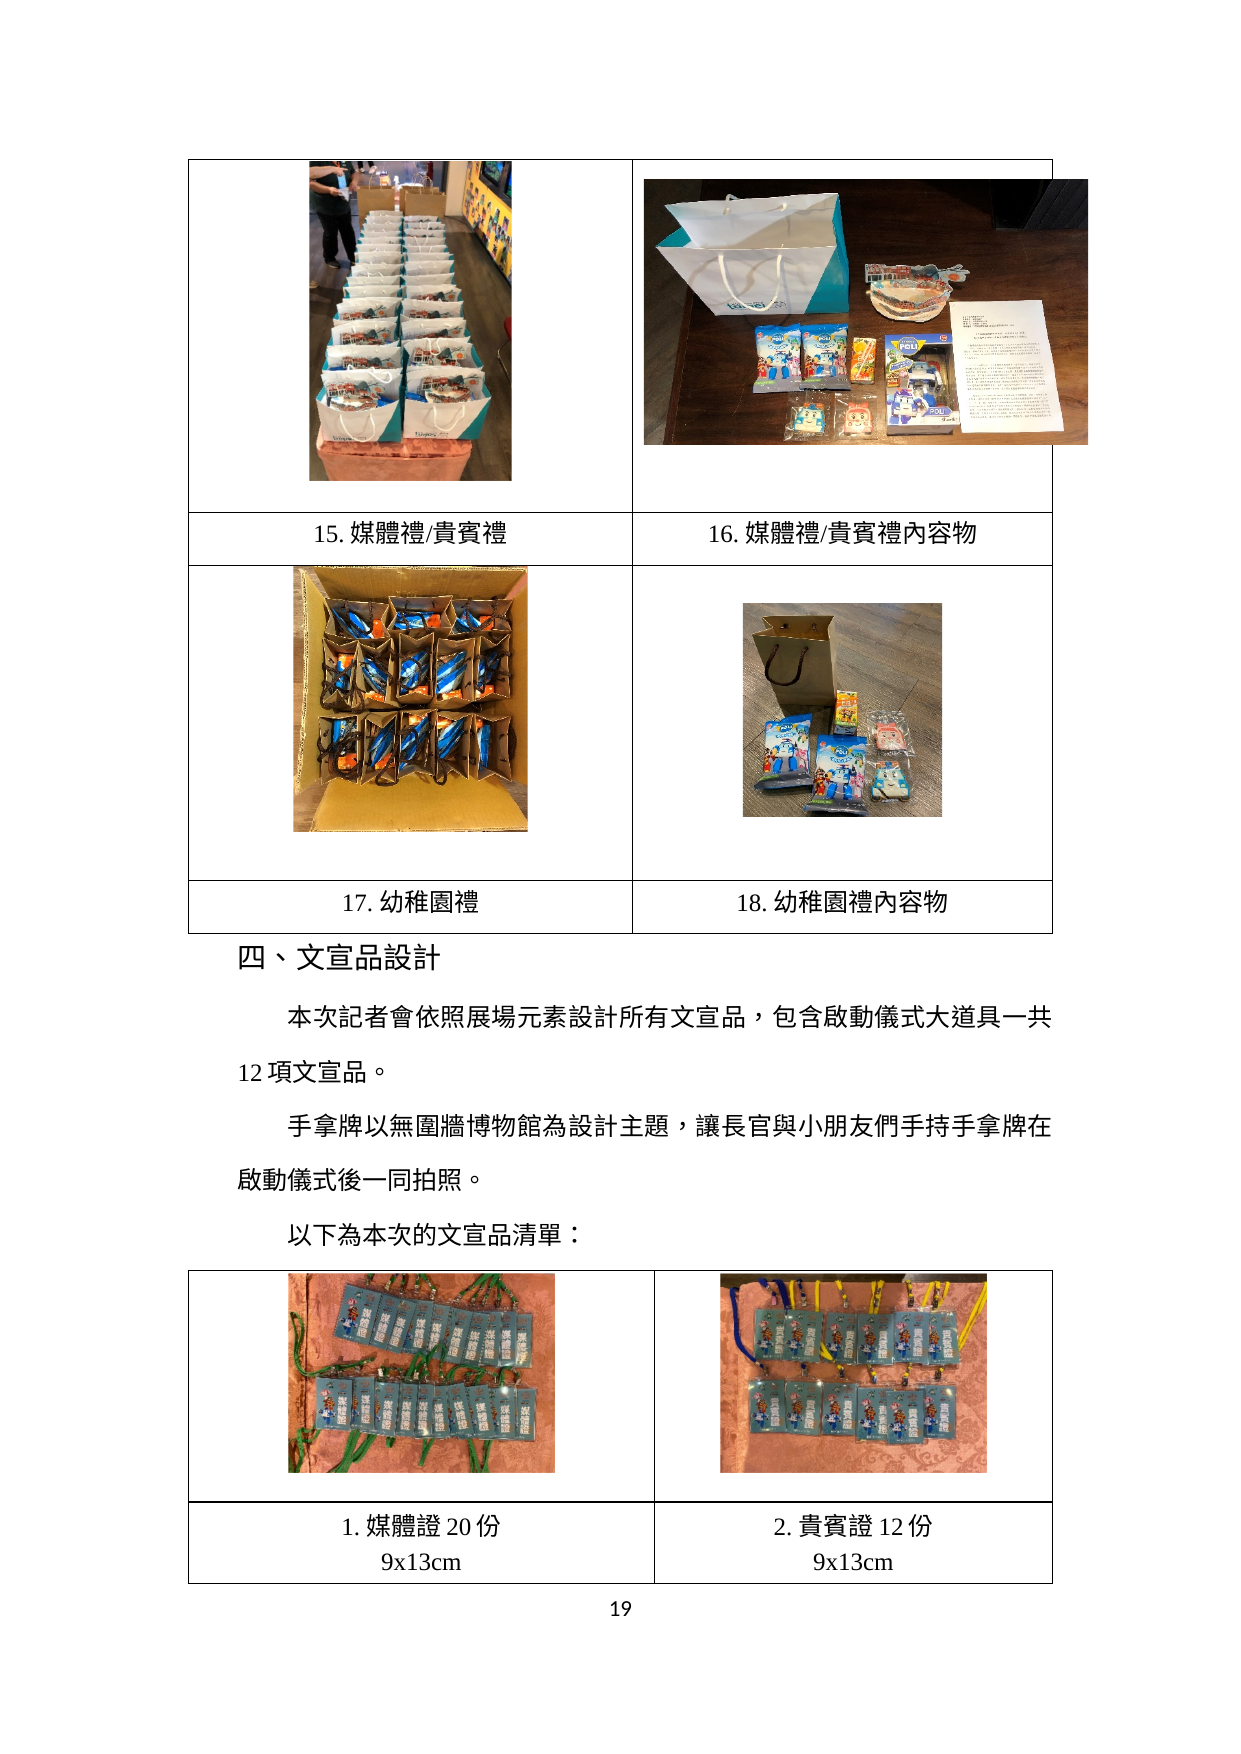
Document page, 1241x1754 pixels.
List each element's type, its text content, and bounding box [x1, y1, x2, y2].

table_header [189, 1271, 654, 1501]
text 本次記者會依照展場元素設計所有文宣品，包含啟動儀式大道具一共12項文宣品。 [237, 998, 1053, 1088]
table_cell 1. 媒體證20份 9x13cm [189, 1503, 654, 1583]
table_cell 18. 幼稚園禮內容物 [633, 881, 1052, 933]
picture [742, 603, 943, 817]
table_cell 16. 媒體禮/貴賓禮內容物 [633, 513, 1052, 565]
text 以下為本次的文宣品清單： [237, 1215, 1053, 1251]
picture [643, 179, 1089, 445]
text 手拿牌以無圍牆博物館為設計主題，讓長官與小朋友們手持手拿牌在啟動儀式後一同拍照。 [237, 1106, 1053, 1197]
table_cell [633, 160, 1052, 512]
subtitle 四、文宣品設計 [187, 934, 1053, 976]
table_header [655, 1271, 1052, 1501]
table_cell 15. 媒體禮/貴賓禮 [189, 513, 632, 565]
table_cell [633, 566, 1052, 880]
picture [289, 1274, 555, 1472]
table_cell [189, 160, 632, 512]
picture [309, 161, 512, 481]
table_cell [189, 566, 632, 880]
table_cell 2. 貴賓證12份 9x13cm [655, 1503, 1052, 1583]
picture [721, 1274, 987, 1472]
table_cell 17. 幼稚園禮 [189, 881, 632, 933]
picture [293, 566, 528, 832]
